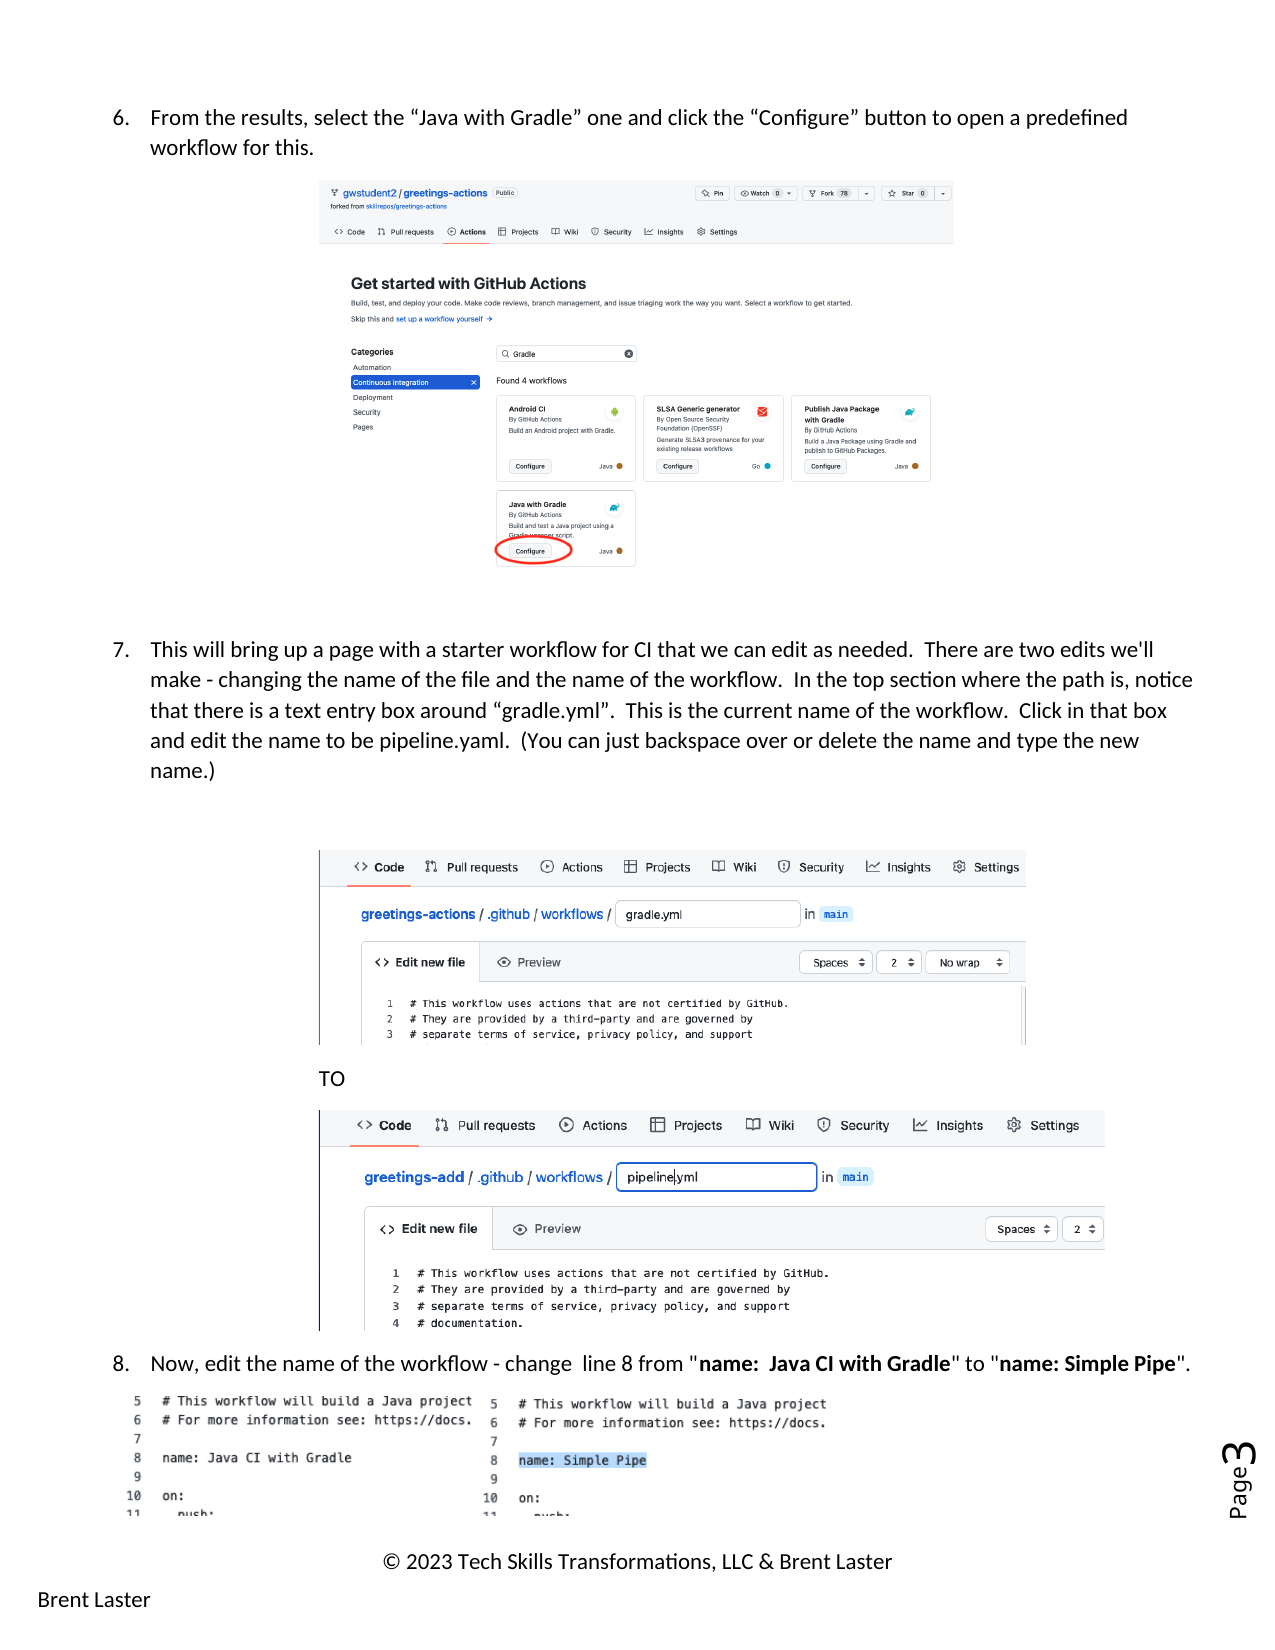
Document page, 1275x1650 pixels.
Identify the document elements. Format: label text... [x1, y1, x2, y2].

text TO [75, 1064, 1200, 1092]
picture [112, 1396, 472, 1516]
picture [318, 850, 1026, 1045]
text 7. This will bring up a page with a starter workflow for CI that we can edit as needed. There are two edits we'll make - changing the name of the file and the name of the workflow. In the top section where the path is, notice that there is a text entry box around “gradle.yml”. This is the current name of the workflow. Click in that box and edit the name to be pipeline.yaml. (You can just backspace over or delete the name and type the new name.) [112, 635, 1200, 784]
text 8. Now, edit the name of the workflow - change line 8 from "name: Java CI with Gradle" to "name: Simple Pipe". [112, 1349, 1200, 1378]
picture [318, 180, 954, 587]
text 6. From the results, select the “Java with Gradle” one and click the “Configure” button to open a predefined workflow for this. [112, 103, 1200, 161]
picture [476, 1397, 827, 1516]
picture [318, 1110, 1105, 1331]
